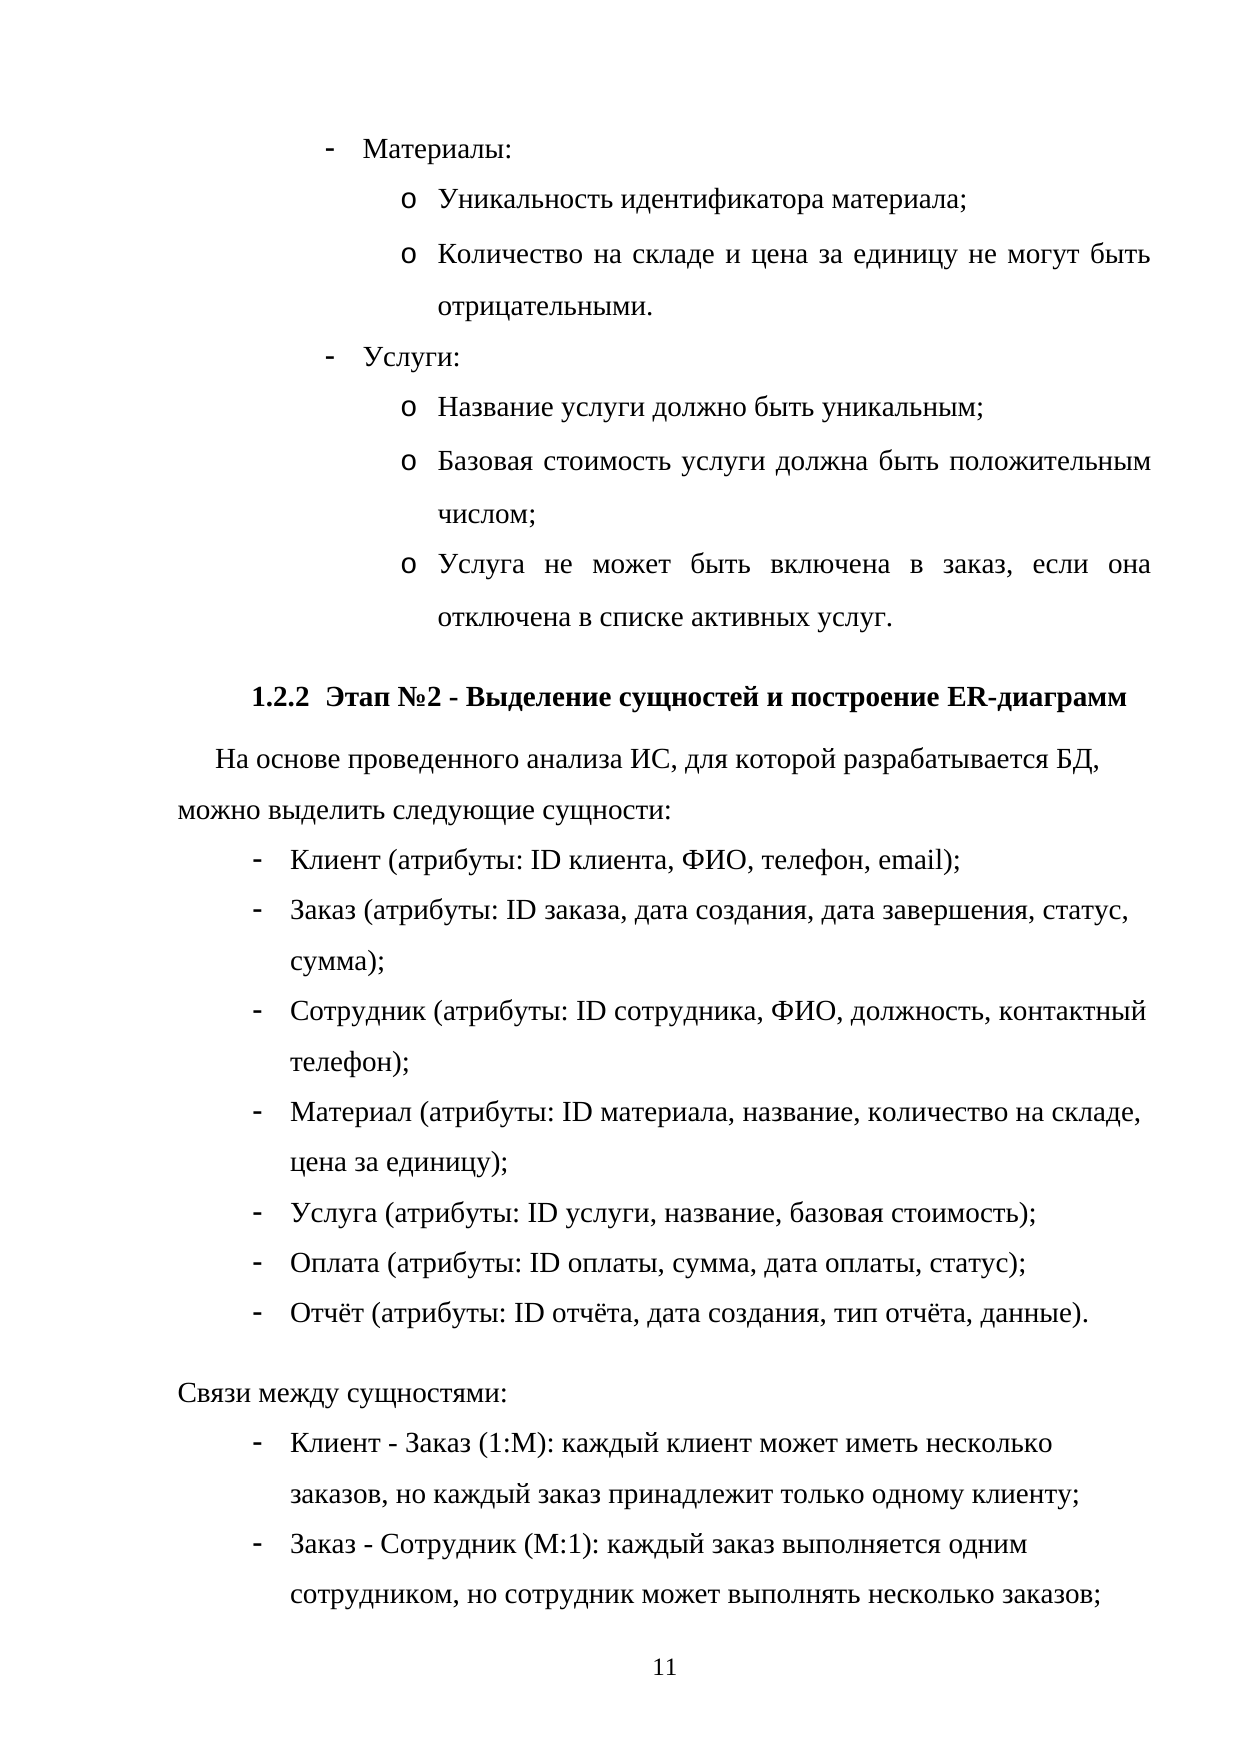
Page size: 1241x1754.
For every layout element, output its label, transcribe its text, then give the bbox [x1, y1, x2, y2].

subtitle Этап №2 - Выделение сущностей и построение ER-диаграмм [251, 679, 1152, 712]
list Материал (атрибуты: ID материала, название, количество на складе, цена за единицу); [252, 1094, 1152, 1178]
list Сотрудник (атрибуты: ID сотрудника, ФИО, должность, контактный телефон); [252, 993, 1152, 1077]
list Количество на складе и цена за единицу не могут быть отрицательными. [400, 236, 1152, 322]
list Материалы: [325, 131, 1152, 165]
list Оплата (атрибуты: ID оплаты, сумма, дата оплаты, статус); [252, 1245, 1152, 1279]
list Название услуги должно быть уникальным; [400, 389, 1152, 425]
list Услуги: [325, 339, 1152, 372]
list Услуга не может быть включена в заказ, если она отключена в списке активных услуг. [400, 546, 1152, 633]
list Клиент - Заказ (1:M): каждый клиент может иметь несколько заказов, но каждый заказ принадлежит только одному клиенту; [252, 1425, 1152, 1509]
list Отчёт (атрибуты: ID отчёта, дата создания, тип отчёта, данные). [252, 1296, 1152, 1329]
list Базовая стоимость услуги должна быть положительным числом; [400, 443, 1152, 530]
list Клиент (атрибуты: ID клиента, ФИО, телефон, email); [252, 842, 1152, 876]
text На основе проведенного анализа ИС, для которой разрабатывается БД, можно выделить следующие сущности: [177, 741, 1152, 825]
list Заказ (атрибуты: ID заказа, дата создания, дата завершения, статус, сумма); [252, 892, 1152, 976]
list Заказ - Сотрудник (M:1): каждый заказ выполняется одним сотрудником, но сотрудник может выполнять несколько заказов; [252, 1526, 1152, 1610]
list Уникальность идентификатора материала; [400, 182, 1152, 218]
text Связи между сущностями: [177, 1375, 1152, 1409]
list Услуга (атрибуты: ID услуги, название, базовая стоимость); [252, 1195, 1152, 1228]
